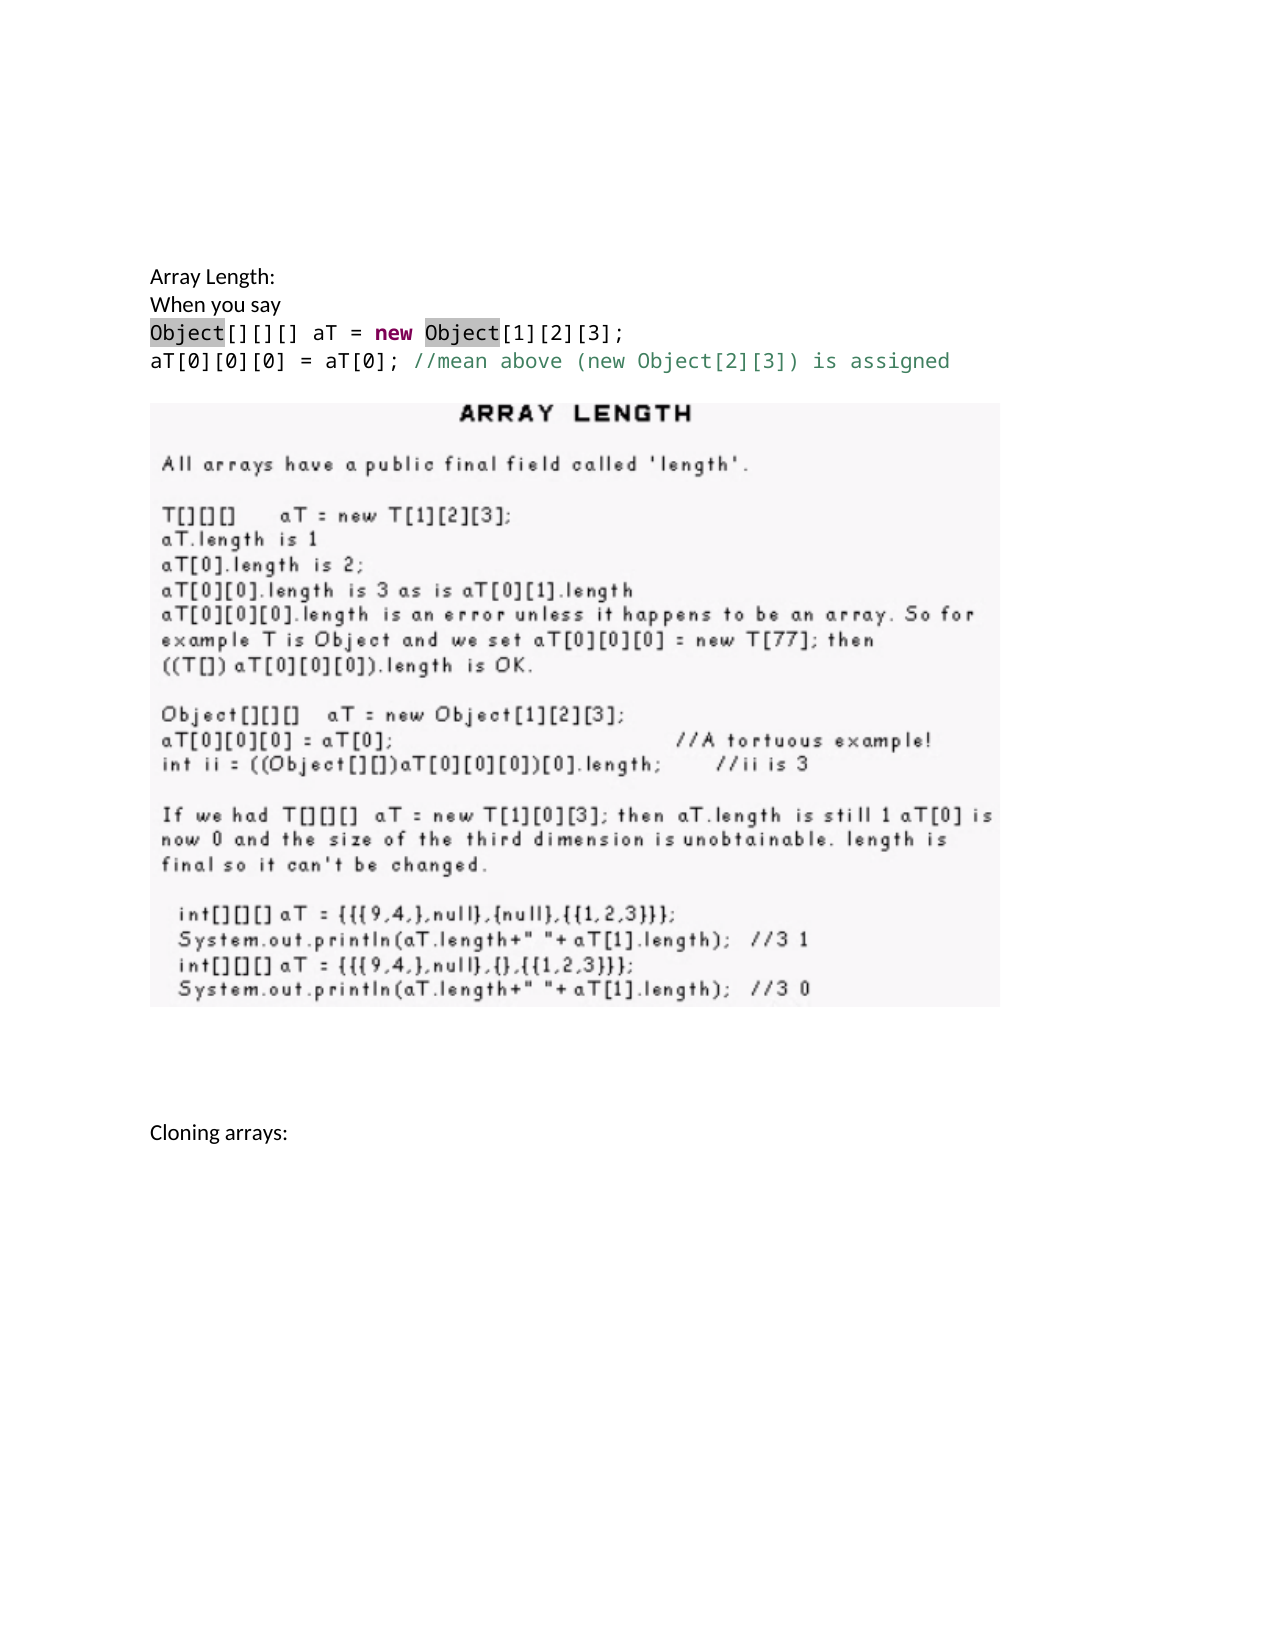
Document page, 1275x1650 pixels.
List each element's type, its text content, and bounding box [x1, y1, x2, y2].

text Object[][][] aT = new Object[1][2][3]; [500, 318, 1125, 347]
text Cloning arrays: [150, 1118, 1125, 1146]
picture [150, 403, 1001, 1007]
text When you say [150, 290, 1125, 318]
text aT[0][0][0] = aT[0]; //mean above (new Object[2][3]) is assigned [150, 347, 1125, 375]
text Array Length: [150, 262, 1125, 290]
text Object[][][] aT = new Object[1][2][3]; [225, 318, 425, 347]
